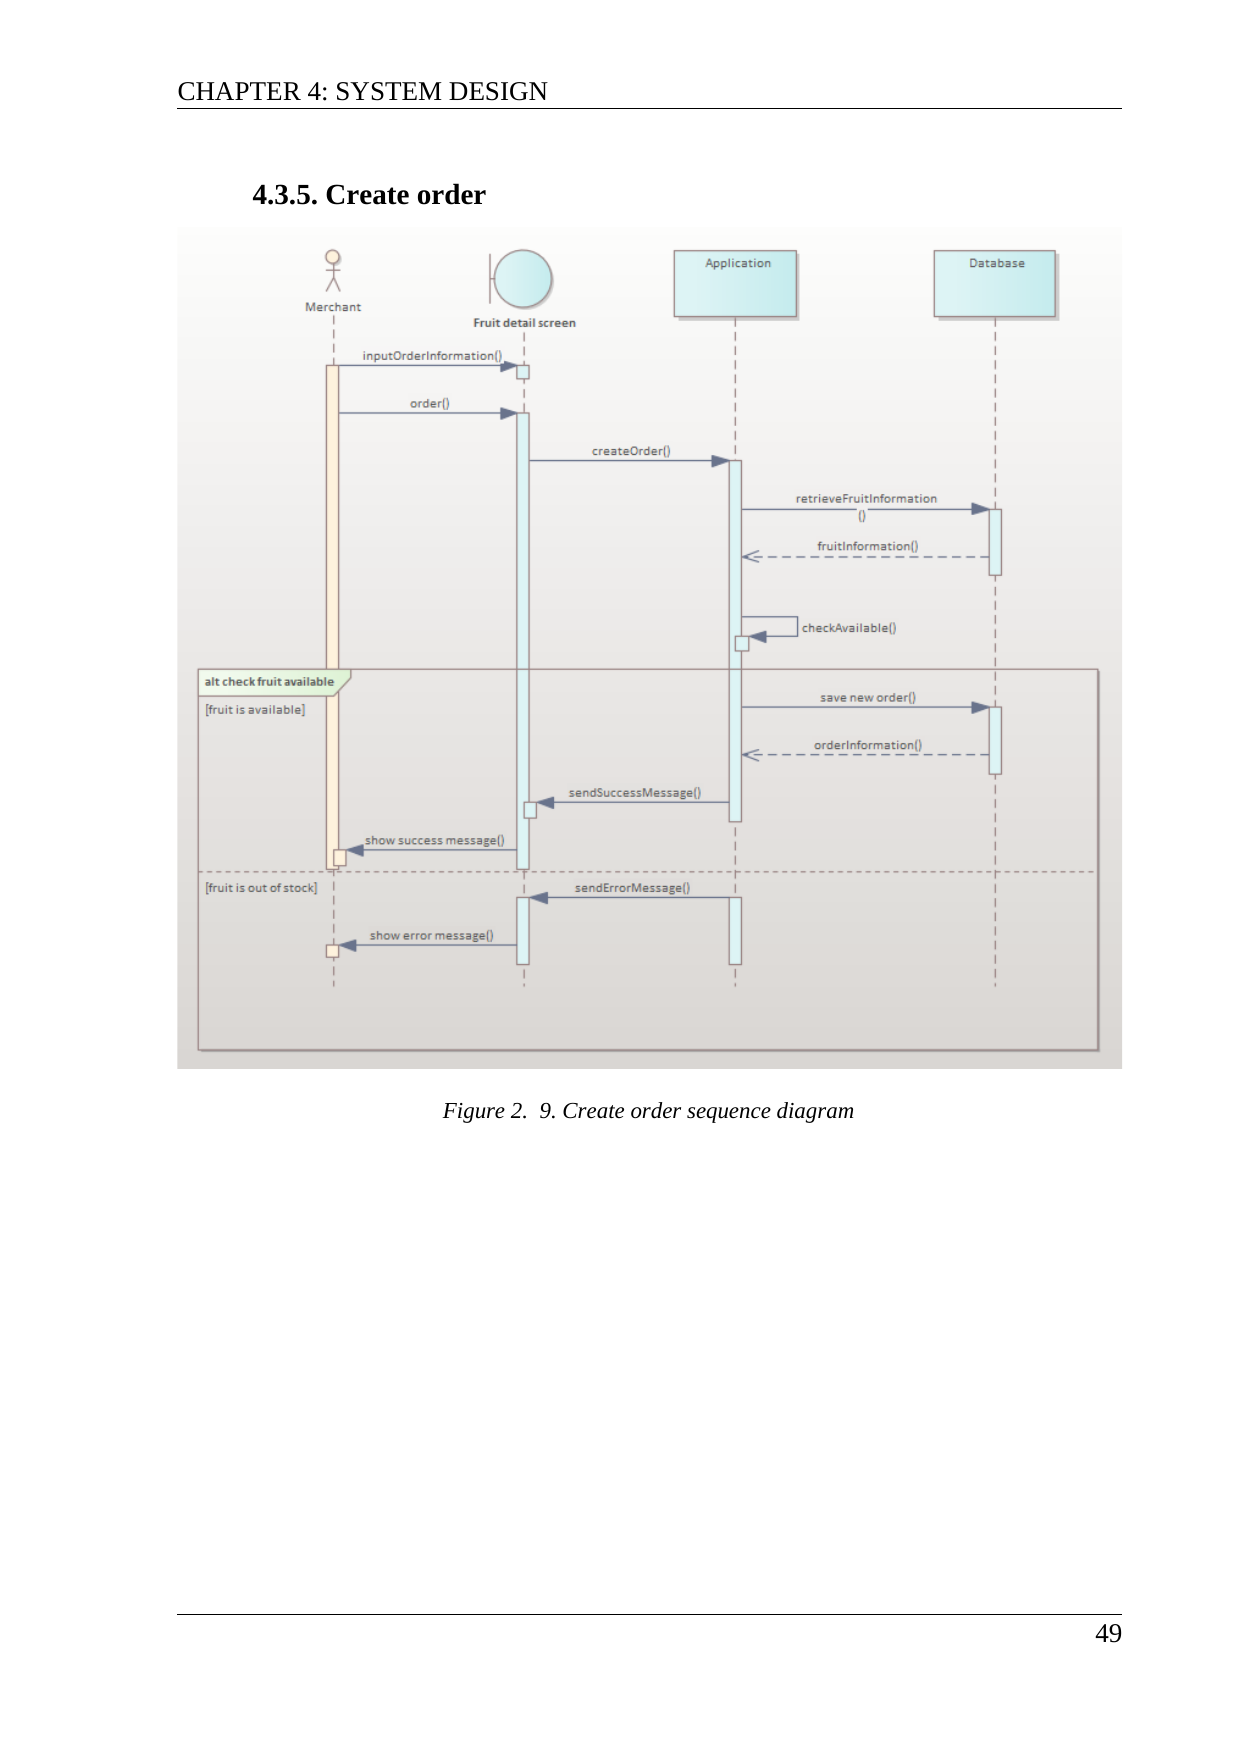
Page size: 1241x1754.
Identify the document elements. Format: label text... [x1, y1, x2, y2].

picture [177, 227, 1123, 1069]
subtitle 4.3.5. Create order [177, 177, 1122, 211]
